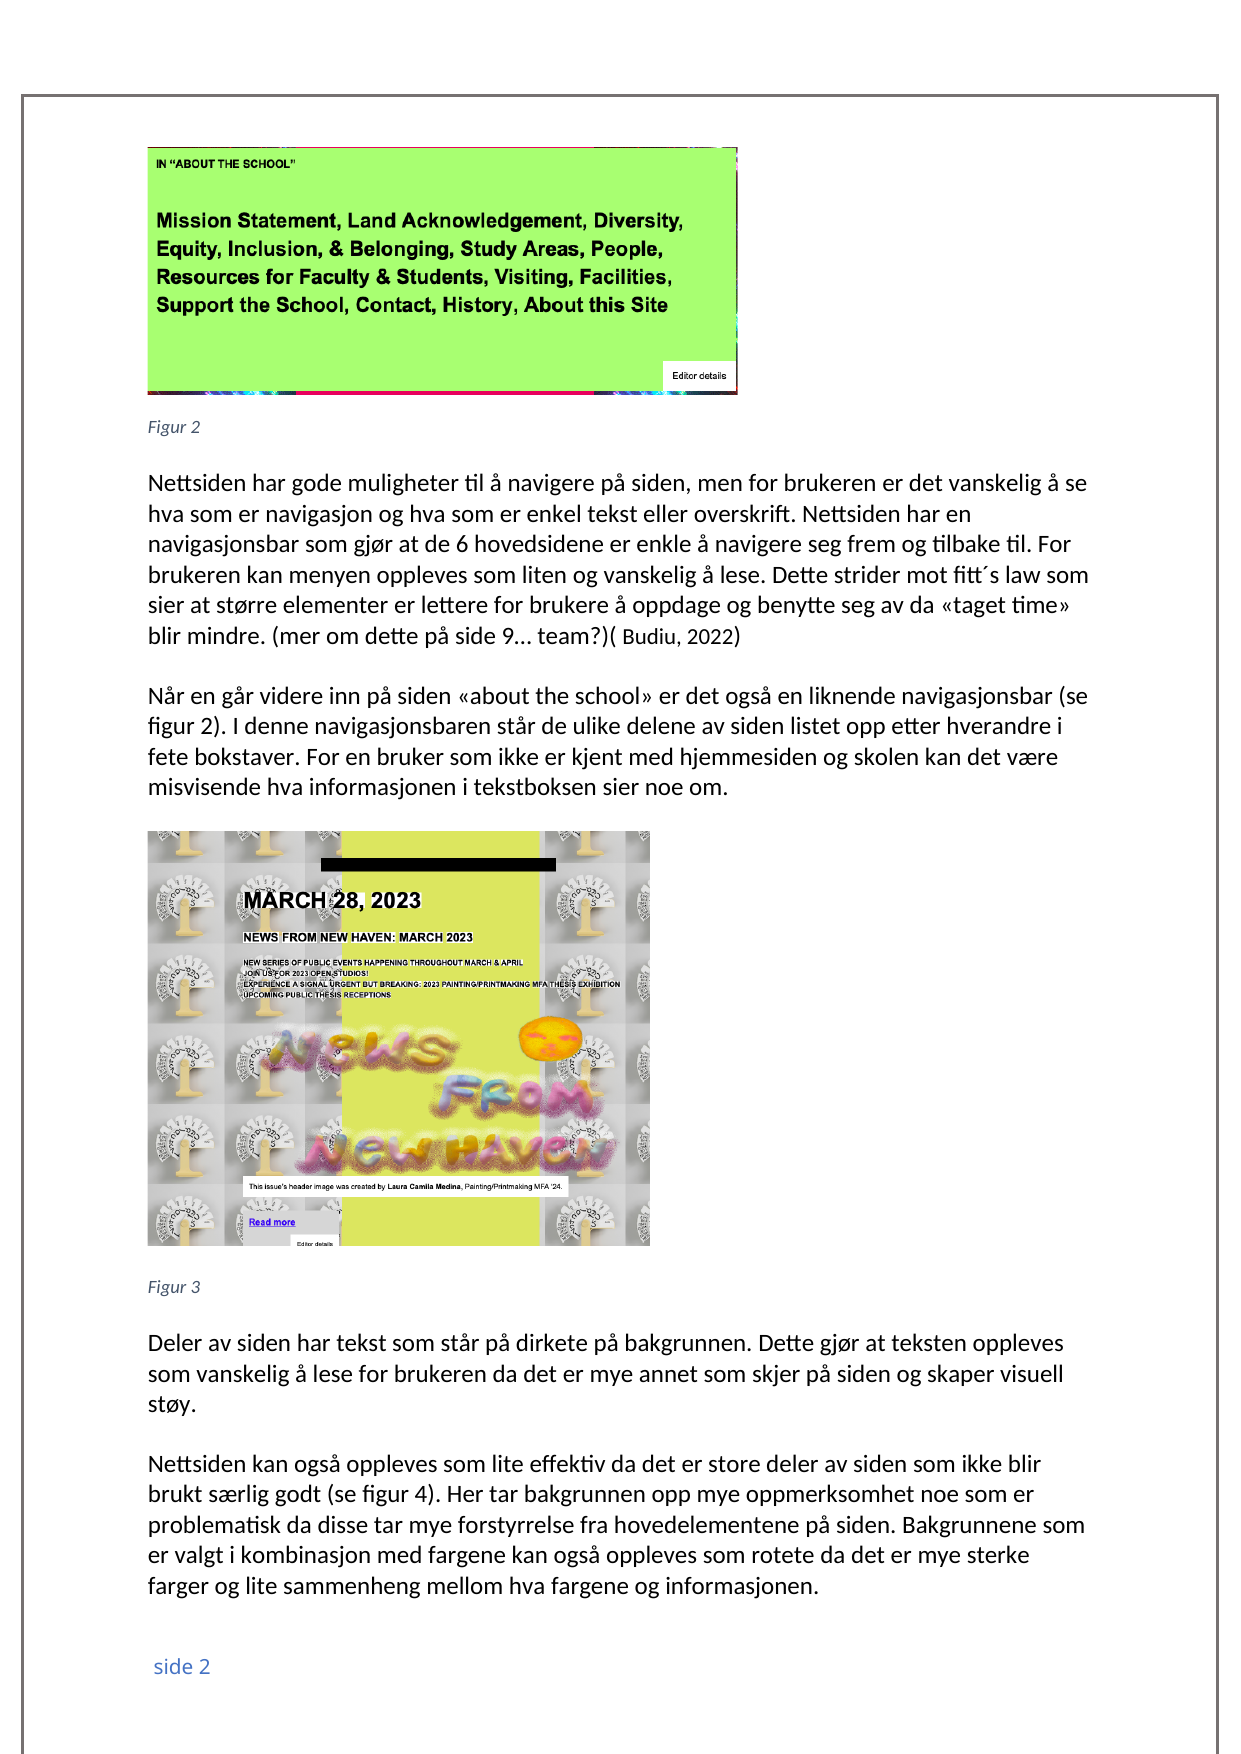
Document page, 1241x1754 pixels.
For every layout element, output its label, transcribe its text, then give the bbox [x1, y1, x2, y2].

text Figur 3 [148, 1275, 1093, 1298]
text Når en går videre inn på siden «about the school» er det også en liknende navigasjonsbar (se figur 2). I denne navigasjonsbaren står de ulike delene av siden listet opp etter hverandre i fete bokstaver. For en bruker som ikke er kjent med hjemmesiden og skolen kan det være misvisende hva informasjonen i tekstboksen sier noe om. [148, 680, 1093, 802]
text Deler av siden har tekst som står på dirkete på bakgrunnen. Dette gjør at teksten oppleves som vanskelig å lese for brukeren da det er mye annet som skjer på siden og skaper visuell støy. [148, 1327, 1093, 1419]
text Figur 2 [148, 415, 1093, 438]
text Nettsiden har gode muligheter til å navigere på siden, men for brukeren er det vanskelig å se hva som er navigasjon og hva som er enkel tekst eller overskrift. Nettsiden har en navigasjonsbar som gjør at de 6 hovedsidene er enkle å navigere seg frem og tilbake til. For brukeren kan menyen oppleves som liten og vanskelig å lese. Dette strider mot fitt´s law som sier at større elementer er lettere for brukere å oppdage og benytte seg av da «taget time» blir mindre. (mer om dette på side 9… team?)( Budiu, 2022) [148, 467, 1093, 651]
picture [147, 831, 650, 1246]
text Nettsiden kan også oppleves som lite effektiv da det er store deler av siden som ikke blir brukt særlig godt (se figur 4). Her tar bakgrunnen opp mye oppmerksomhet noe som er problematisk da disse tar mye forstyrrelse fra hovedelementene på siden. Bakgrunnene som er valgt i kombinasjon med fargene kan også oppleves som rotete da det er mye sterke farger og lite sammenheng mellom hva fargene og informasjonen. [148, 1448, 1093, 1601]
picture [147, 147, 738, 395]
